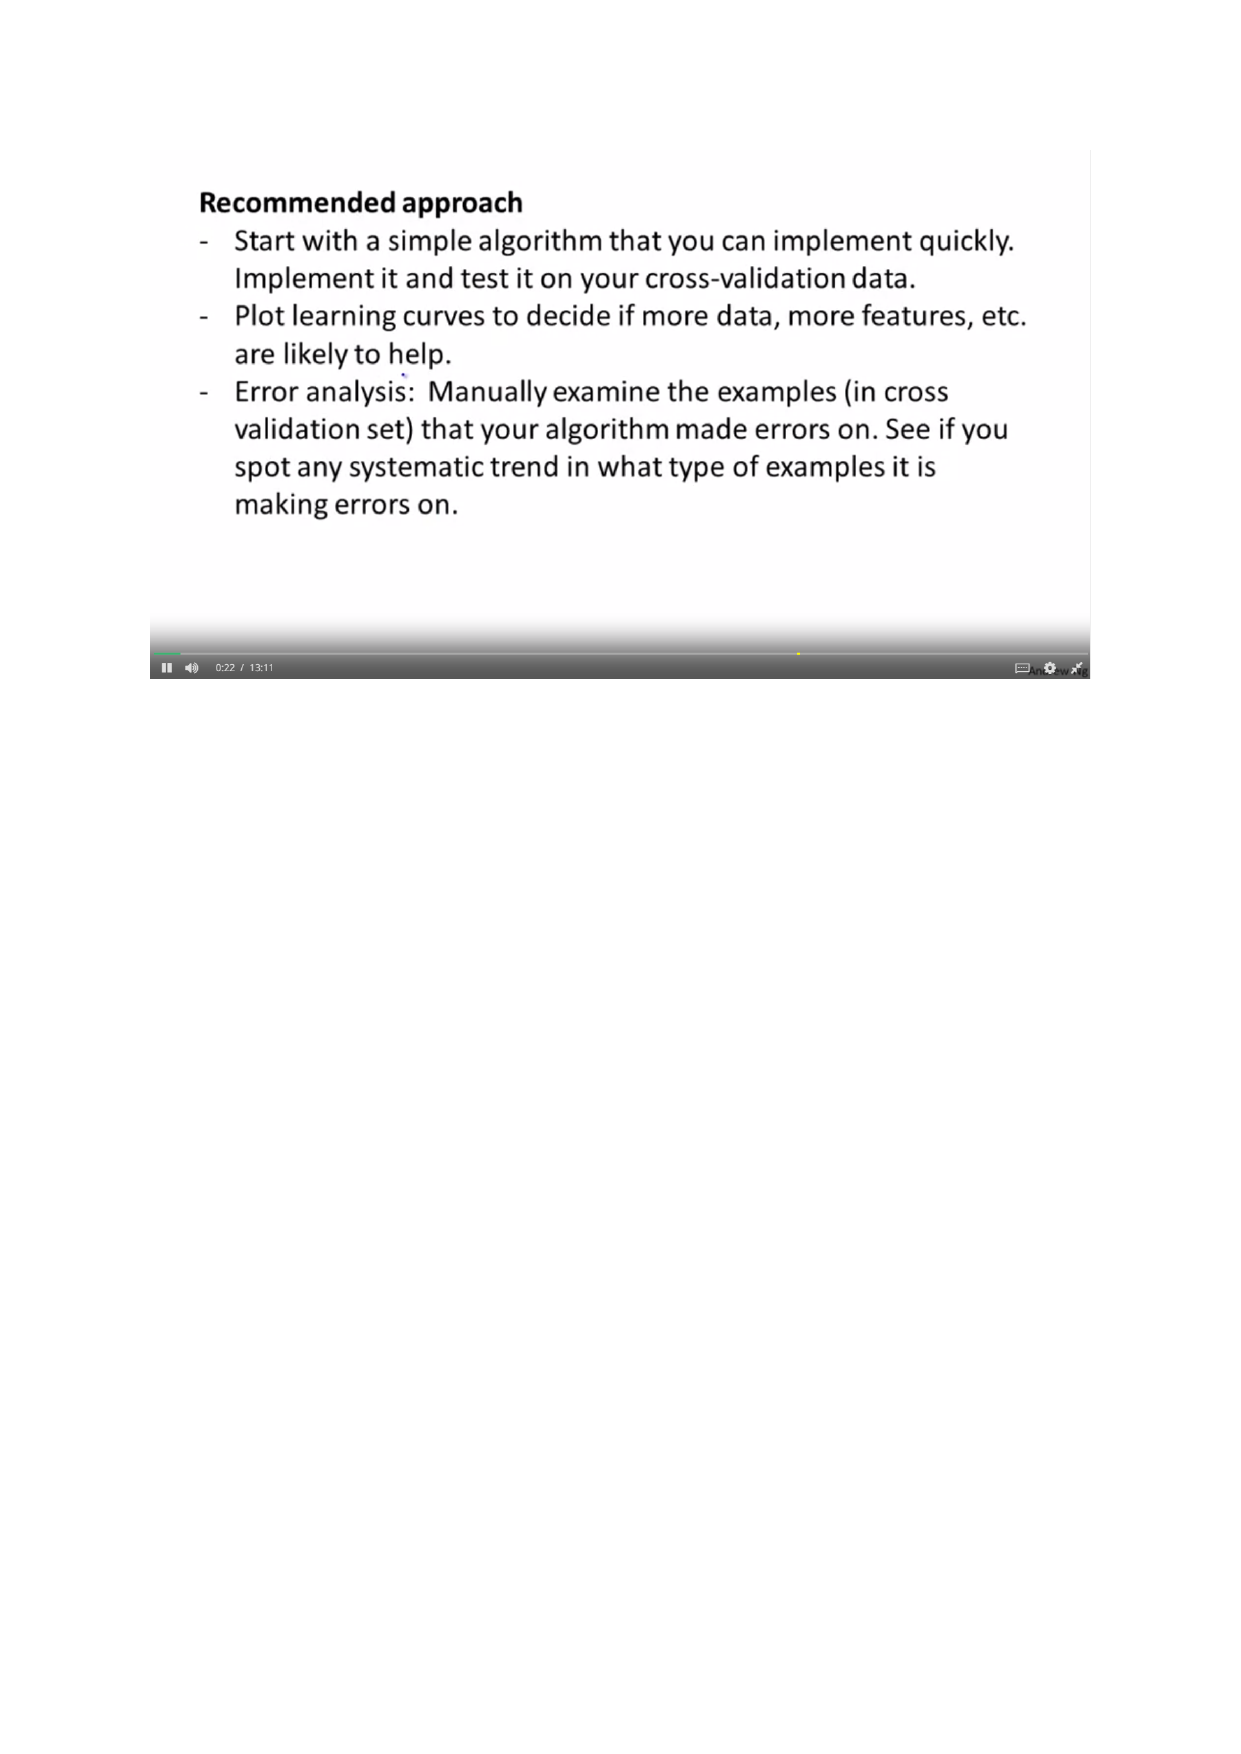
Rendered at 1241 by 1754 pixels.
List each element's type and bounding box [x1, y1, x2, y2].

picture [150, 150, 1091, 679]
